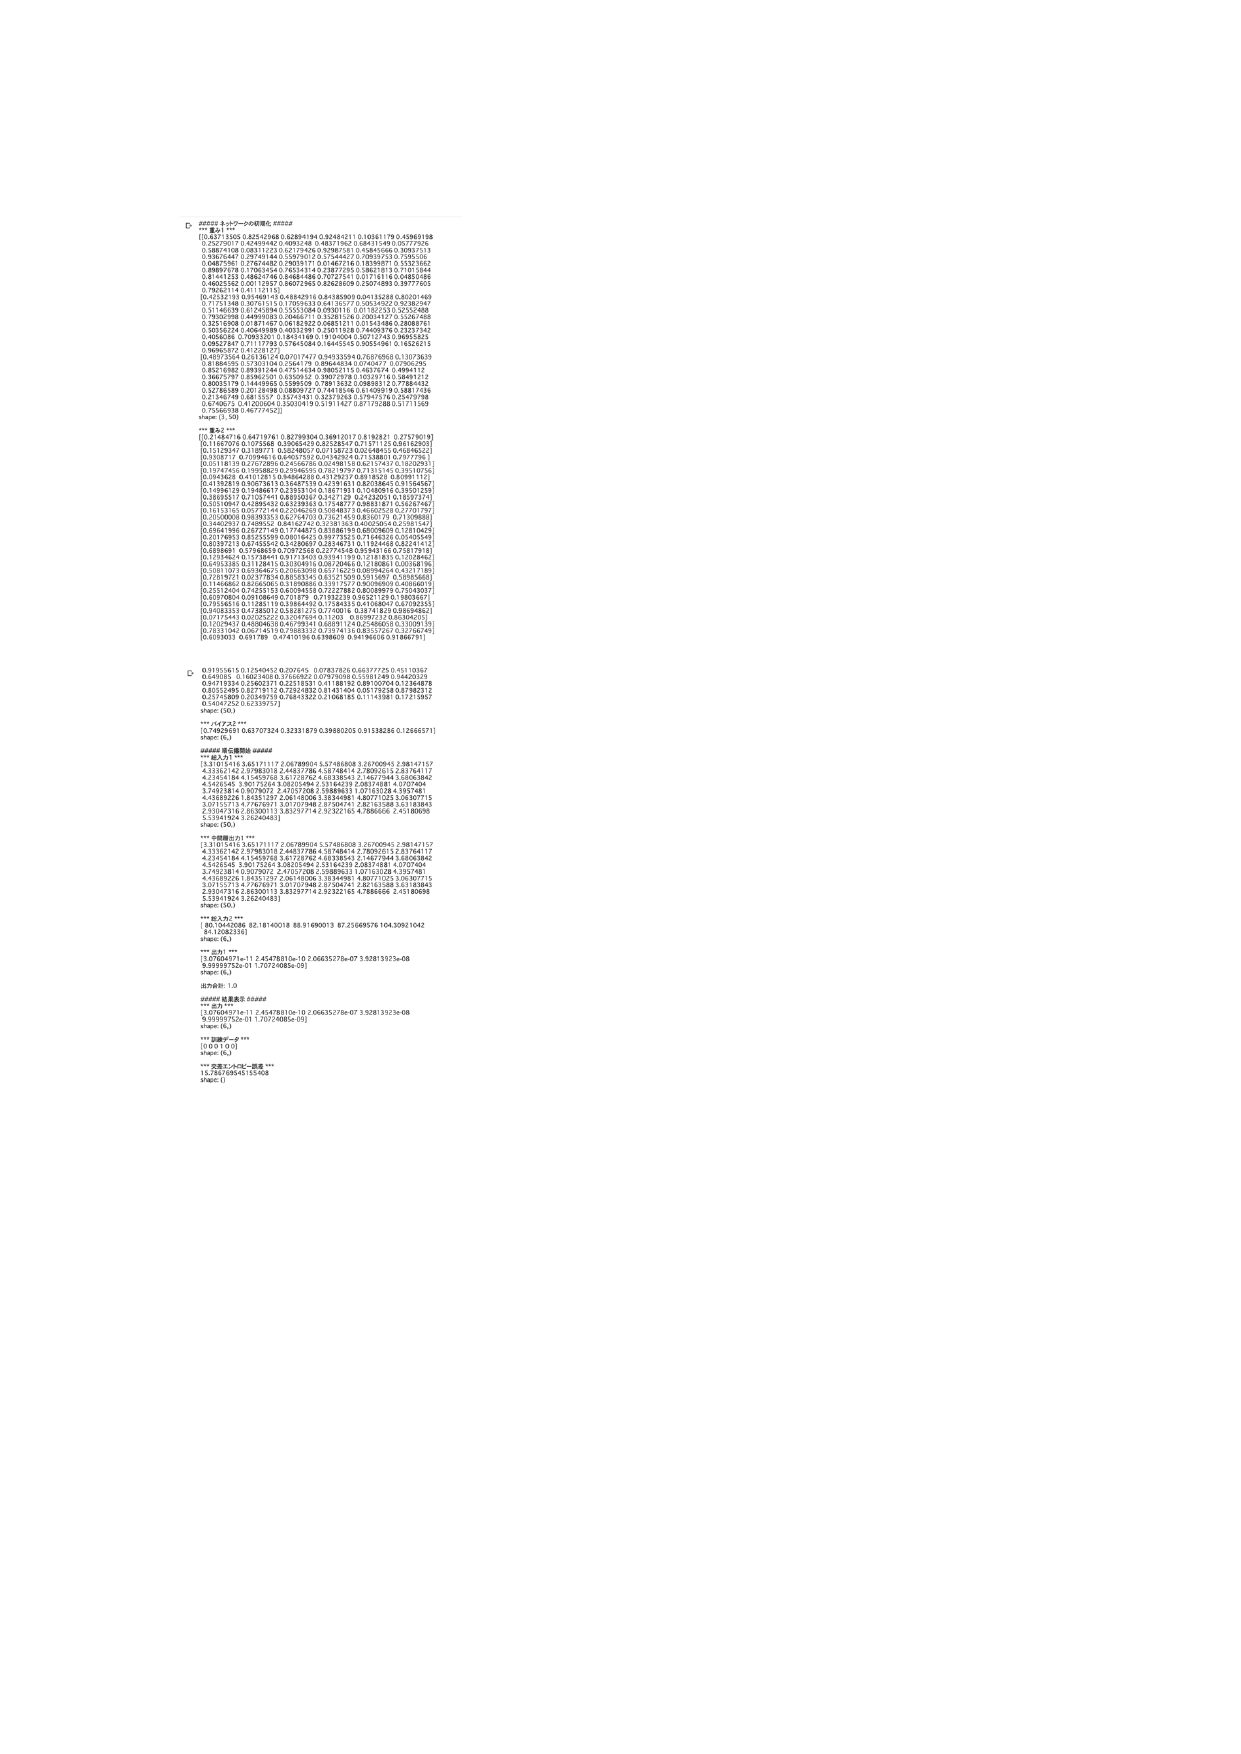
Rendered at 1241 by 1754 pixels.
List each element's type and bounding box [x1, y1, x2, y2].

picture [177, 216, 463, 641]
picture [177, 666, 487, 1101]
